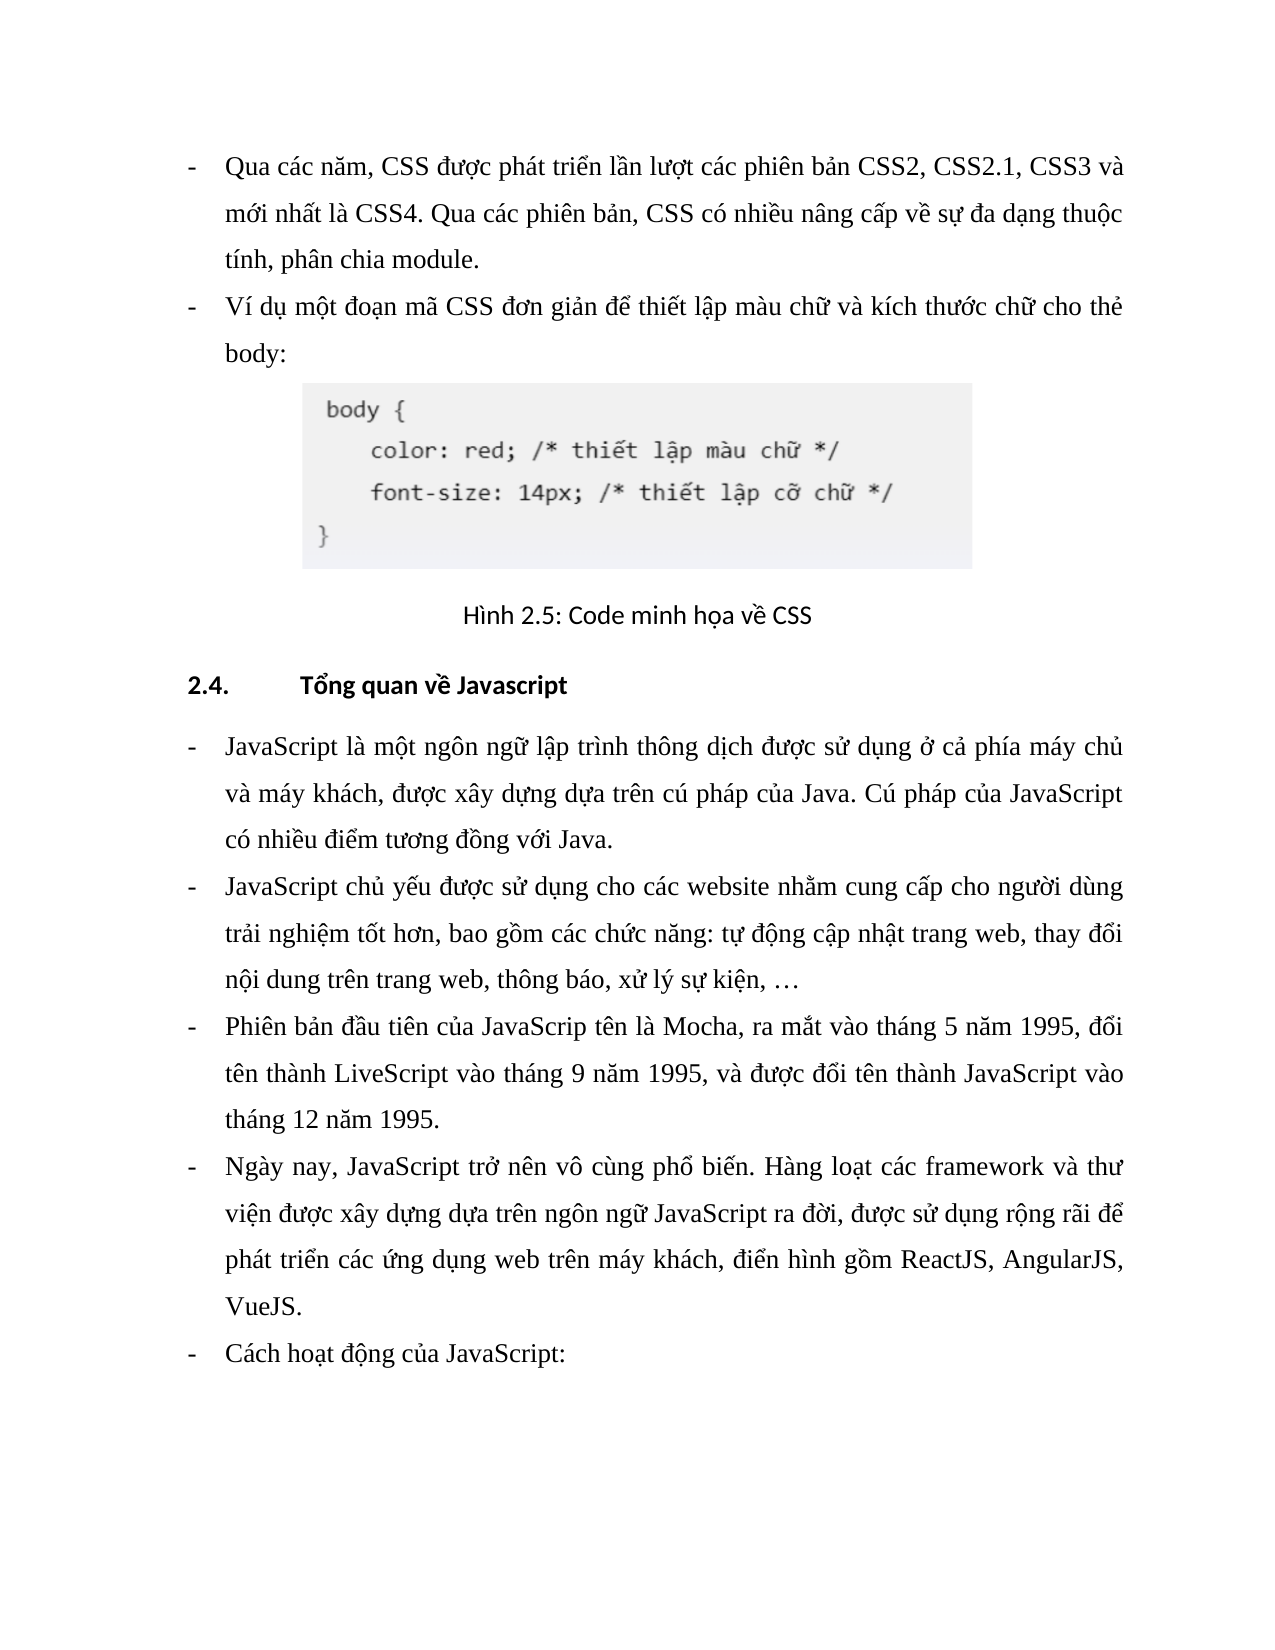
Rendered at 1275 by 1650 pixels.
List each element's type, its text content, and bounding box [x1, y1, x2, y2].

list Qua các năm, CSS được phát triển lần lượt các phiên bản CSS2, CSS2.1, CSS3 và mới nhất là CSS4. Qua các phiên bản, CSS có nhiều nâng cấp về sự đa dạng thuộc tính, phân chia module. [187, 150, 1125, 274]
picture [302, 383, 973, 569]
list Phiên bản đầu tiên của JavaScrip tên là Mocha, ra mắt vào tháng 5 năm 1995, đổi tên thành LiveScript vào tháng 9 năm 1995, và được đổi tên thành JavaScript vào tháng 12 năm 1995. [187, 1010, 1125, 1134]
text Hình 2.5: Code minh họa về CSS [150, 598, 1125, 631]
list Cách hoạt động của JavaScript: [187, 1337, 1125, 1368]
list JavaScript là một ngôn ngữ lập trình thông dịch được sử dụng ở cả phía máy chủ và máy khách, được xây dựng dựa trên cú pháp của Java. Cú pháp của JavaScript có nhiều điểm tương đồng với Java. [187, 730, 1125, 854]
subtitle Tổng quan về Javascript [187, 668, 1125, 701]
list JavaScript chủ yếu được sử dụng cho các website nhằm cung cấp cho người dùng trải nghiệm tốt hơn, bao gồm các chức năng: tự động cập nhật trang web, thay đổi nội dung trên trang web, thông báo, xử lý sự kiện, … [187, 870, 1125, 994]
list Ví dụ một đoạn mã CSS đơn giản để thiết lập màu chữ và kích thước chữ cho thẻ body: [187, 290, 1125, 368]
list Ngày nay, JavaScript trở nên vô cùng phổ biến. Hàng loạt các framework và thư viện được xây dựng dựa trên ngôn ngữ JavaScript ra đời, được sử dụng rộng rãi để phát triển các ứng dụng web trên máy khách, điển hình gồm ReactJS, AngularJS, VueJS. [187, 1150, 1125, 1321]
